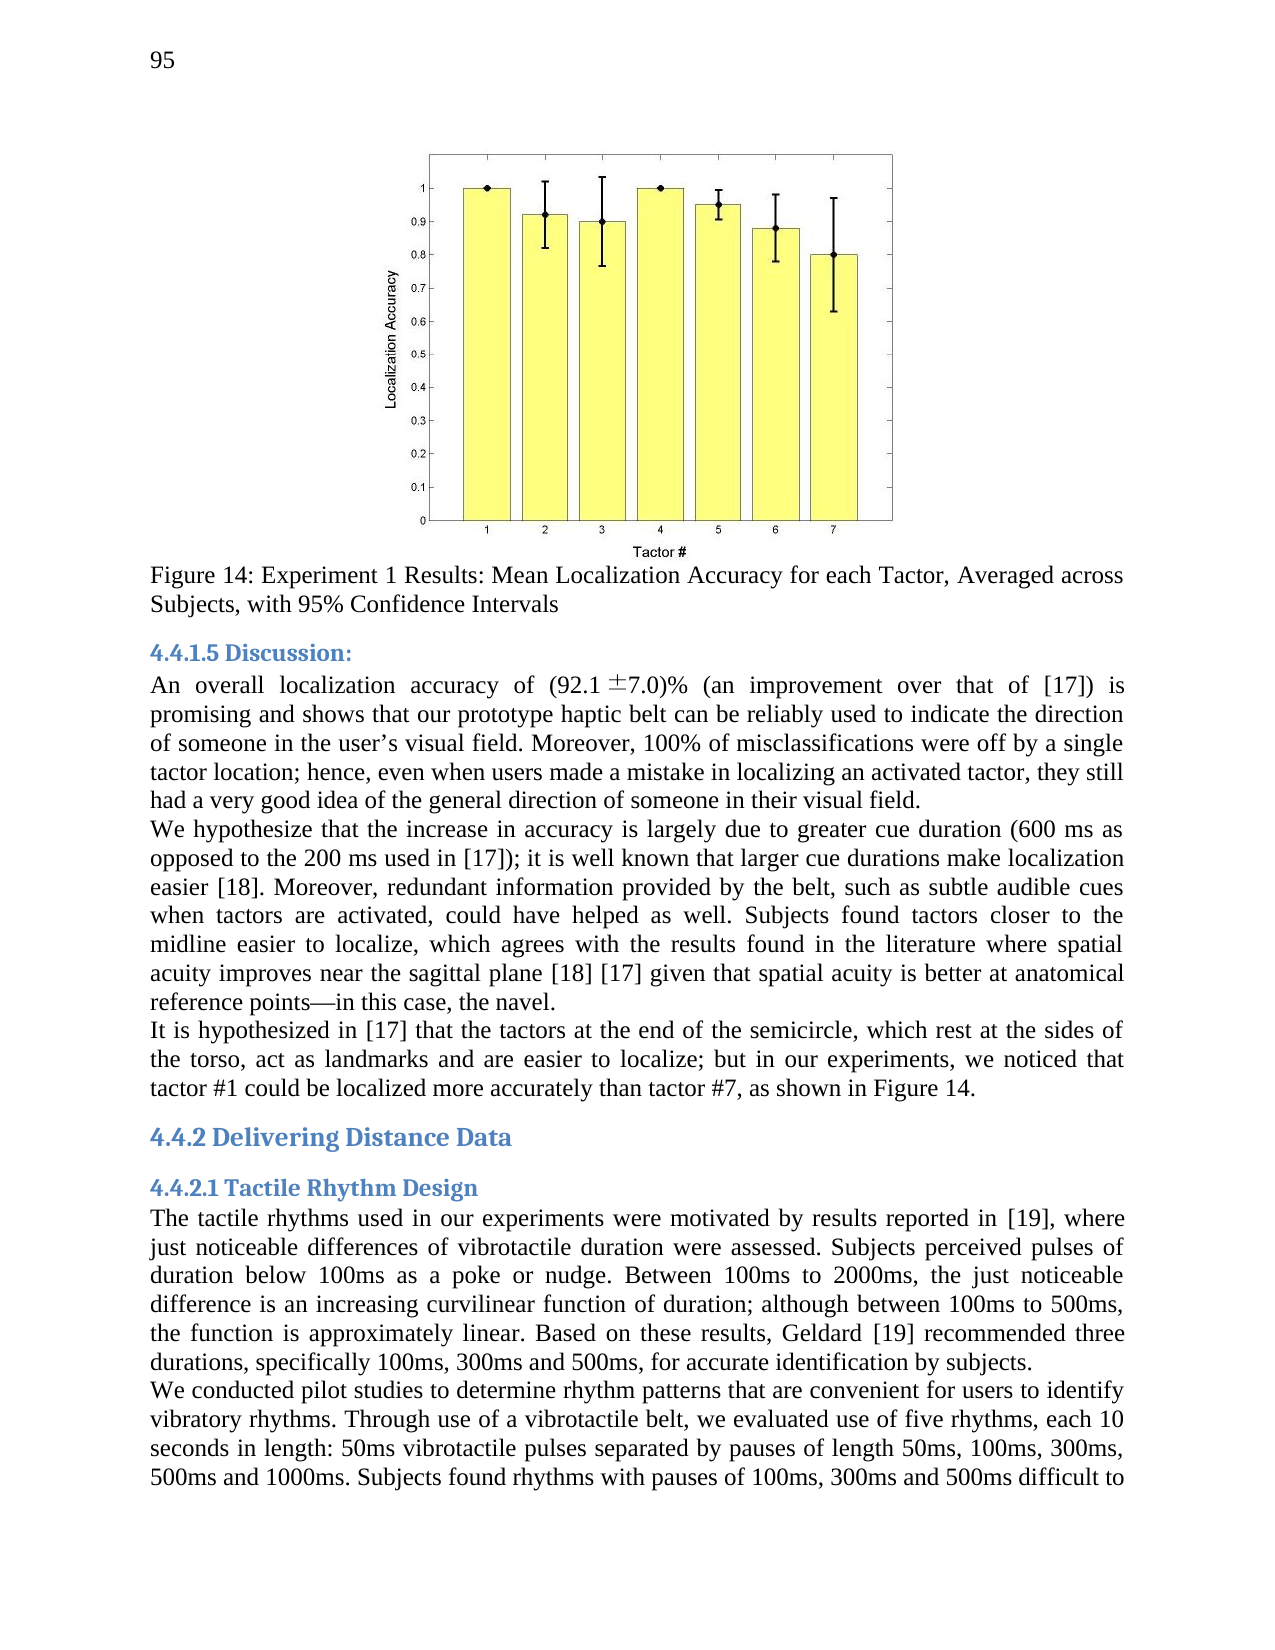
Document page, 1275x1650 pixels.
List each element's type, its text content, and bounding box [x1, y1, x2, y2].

text Figure 14: Experiment 1 Results: Mean Localization Accuracy for each Tactor, Averaged across Subjects, with 95% Confidence Intervals [150, 560, 1125, 618]
text It is hypothesized in [17] that the tactors at the end of the semicircle, which rest at the sides of the torso, act as landmarks and are easier to localize; but in our experiments, we noticed that tactor #1 could be localized more accurately than tactor #7, as shown in Figure 14. [150, 1015, 1125, 1102]
subtitle 4.4.2.1 Tactile Rhythm Design [150, 1174, 1125, 1203]
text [150, 1376, 1125, 1491]
subtitle 4.4.1.5 Discussion: [150, 639, 1125, 667]
picture [378, 150, 897, 561]
subtitle 4.4.2 Delivering Distance Data [150, 1122, 1125, 1153]
text The tactile rhythms used in our experiments were motivated by results reported in [19], where just noticeable differences of vibrotactile duration were assessed. Subjects perceived pulses of duration below 100ms as a poke or nudge. Between 100ms to 2000ms, the just noticeable difference is an increasing curvilinear function of duration; although between 100ms to 500ms, the function is approximately linear. Based on these results, Geldard [19] recommended three durations, specifically 100ms, 300ms and 500ms, for accurate identification by subjects. [150, 1203, 1125, 1376]
text An overall localization accuracy of (92.17.0)% (an improvement over that of [17]) is promising and shows that our prototype haptic belt can be reliably used to indicate the direction of someone in the user’s visual field. Moreover, 100% of misclassifications were off by a single tactor location; hence, even when users made a mistake in localizing an activated tactor, they still had a very good idea of the general direction of someone in their visual field. [150, 667, 1125, 814]
text We hypothesize that the increase in accuracy is largely due to greater cue duration (600 ms as opposed to the 200 ms used in [17]); it is well known that larger cue durations make localization easier [18]. Moreover, redundant information provided by the belt, such as subtle audible cues when tactors are activated, could have helped as well. Subjects found tactors closer to the midline easier to localize, which agrees with the results found in the literature where spatial acuity improves near the sagittal plane [18] [17] given that spatial acuity is better at anatomical reference points—in this case, the navel. [150, 814, 1125, 1015]
